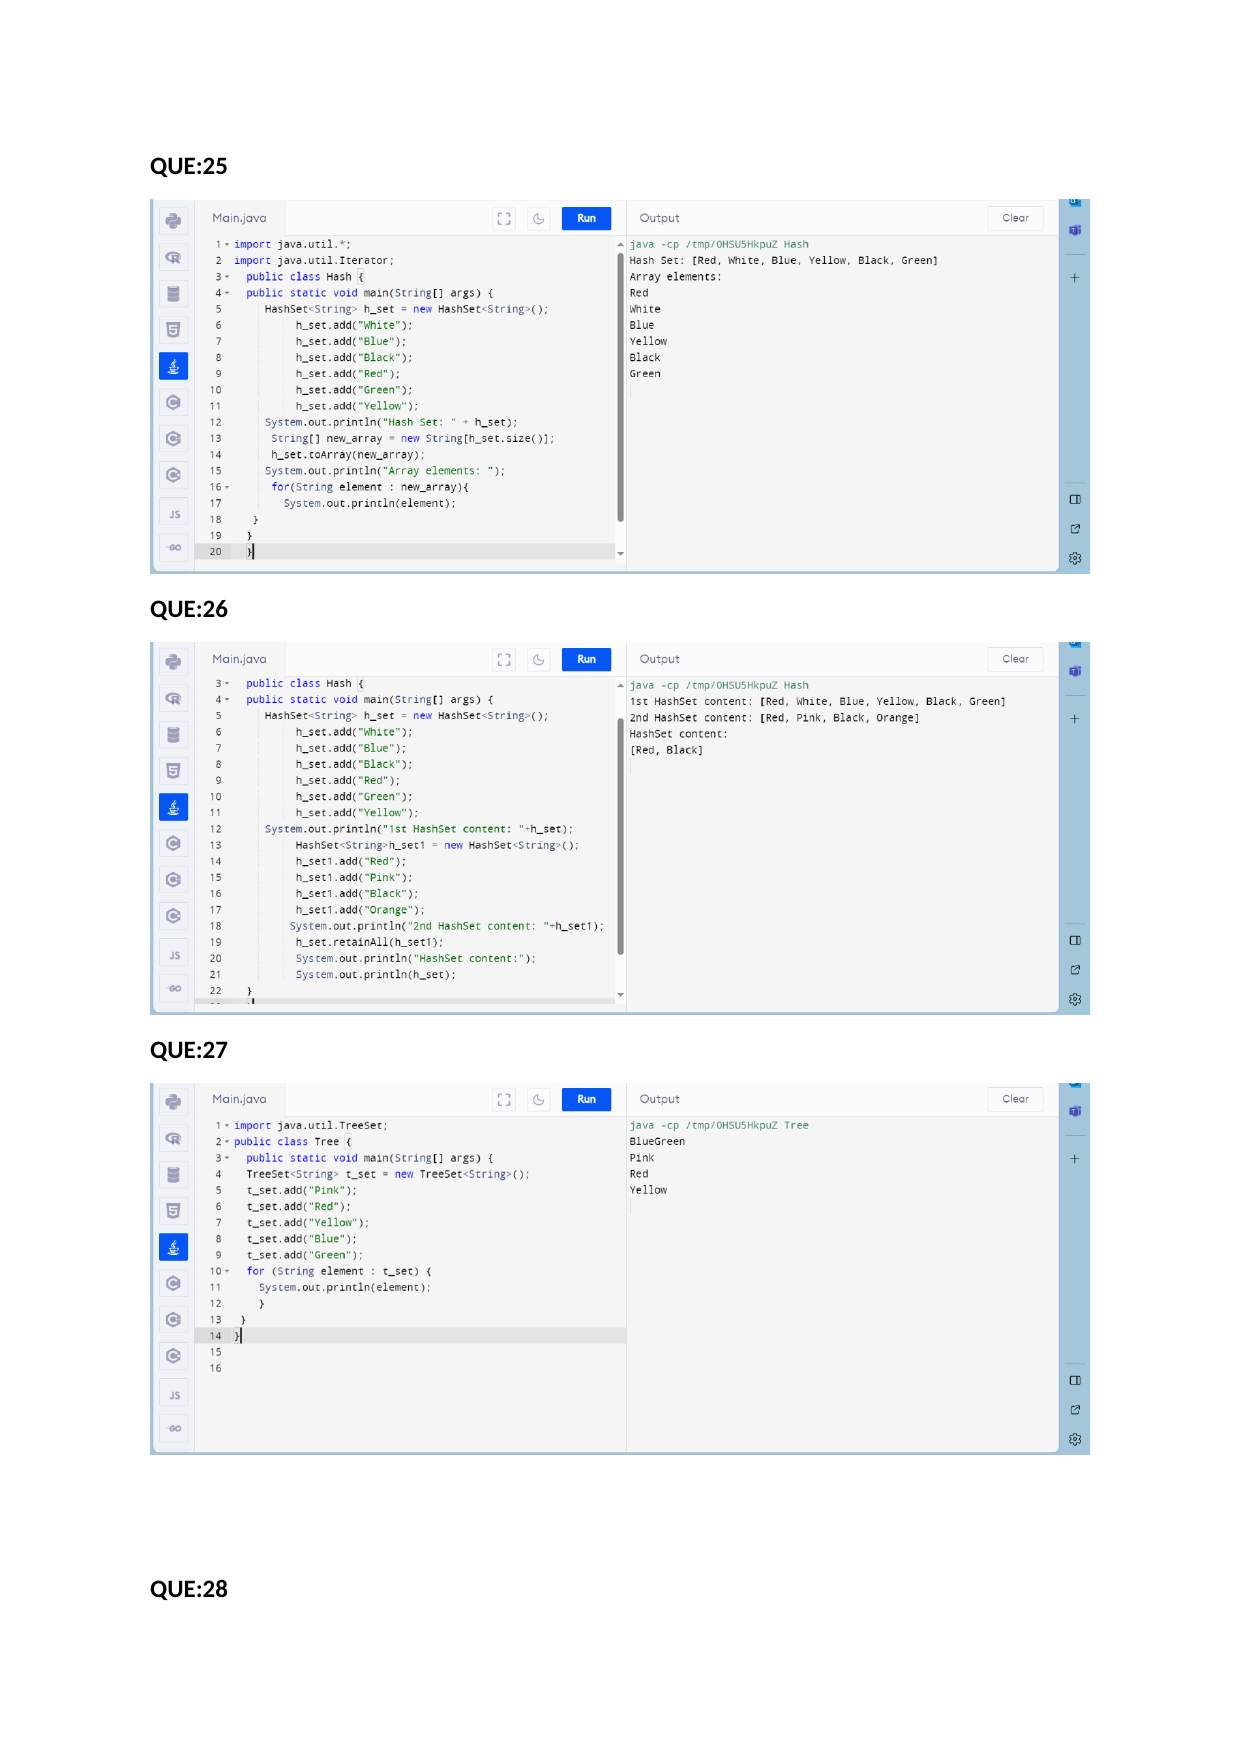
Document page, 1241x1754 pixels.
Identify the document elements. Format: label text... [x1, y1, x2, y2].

text QUE:27 [150, 1034, 1090, 1064]
picture [150, 642, 1091, 1015]
text QUE:28 [150, 1573, 1090, 1603]
picture [150, 1083, 1091, 1455]
picture [150, 199, 1091, 574]
text QUE:26 [150, 593, 1090, 623]
text QUE:25 [150, 150, 1090, 181]
